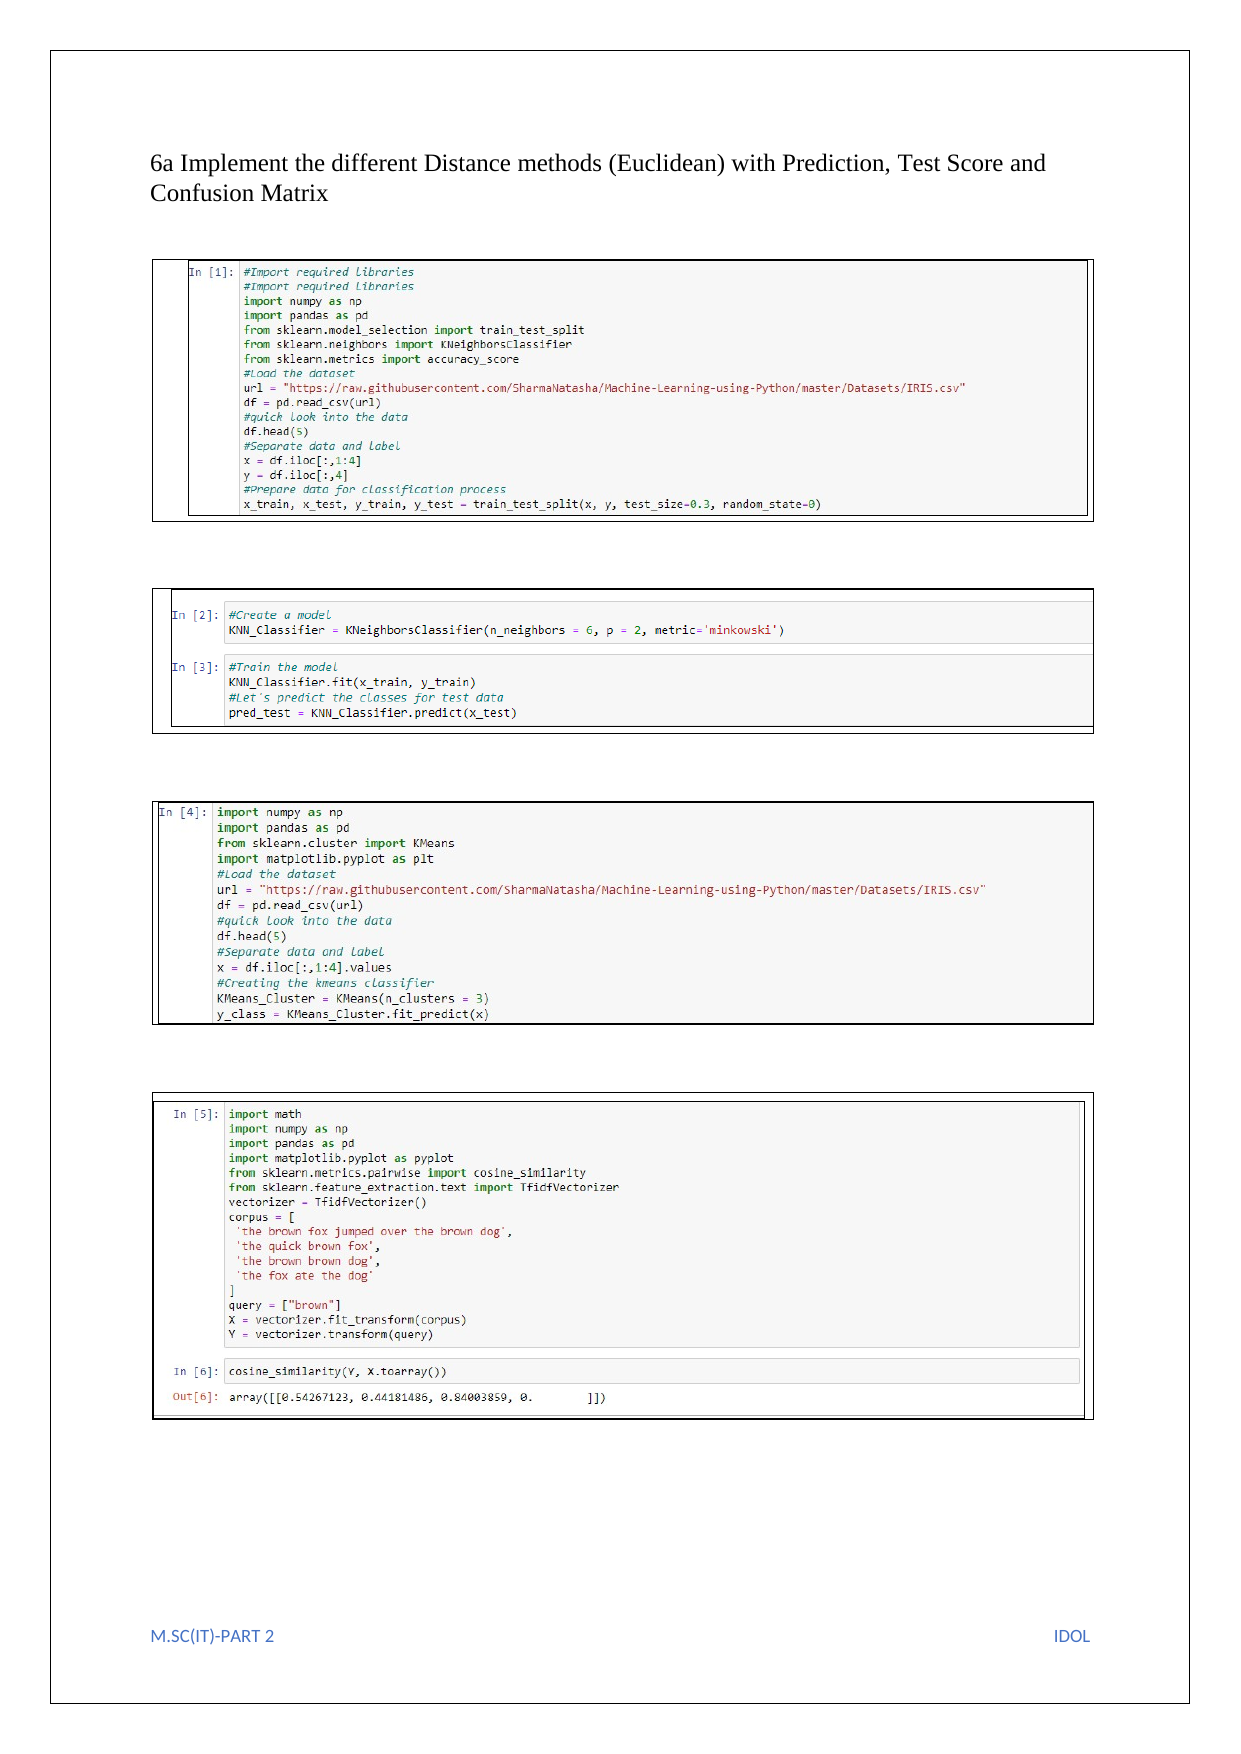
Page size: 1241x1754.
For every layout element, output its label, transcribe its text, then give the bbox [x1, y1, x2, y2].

picture [159, 803, 1093, 1023]
picture [189, 261, 1087, 515]
picture [172, 590, 1093, 726]
text 6a Implement the different Distance methods (Euclidean) with Prediction, Test Score and Confusion Matrix [150, 148, 1103, 207]
picture [154, 1102, 1084, 1418]
